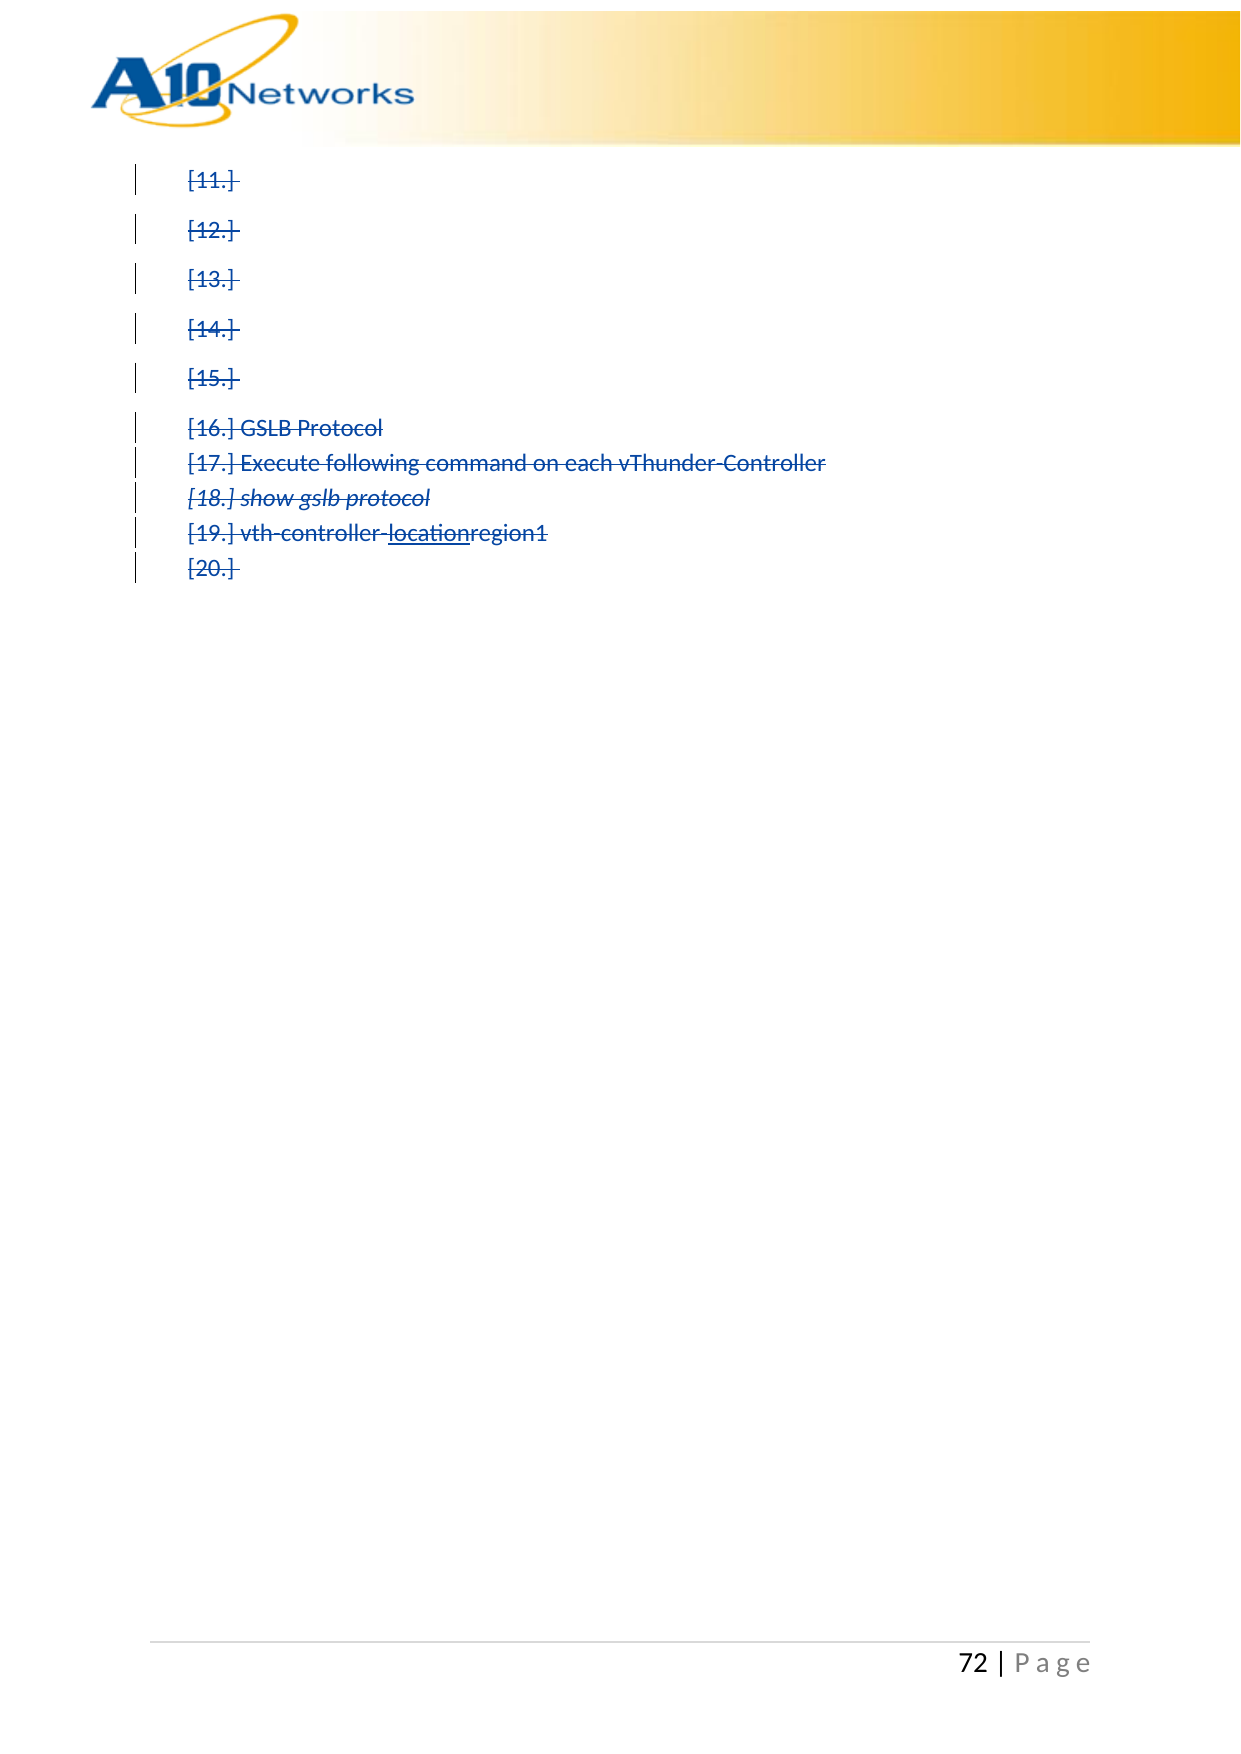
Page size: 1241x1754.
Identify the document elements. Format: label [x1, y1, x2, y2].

picture [0, 11, 1241, 147]
